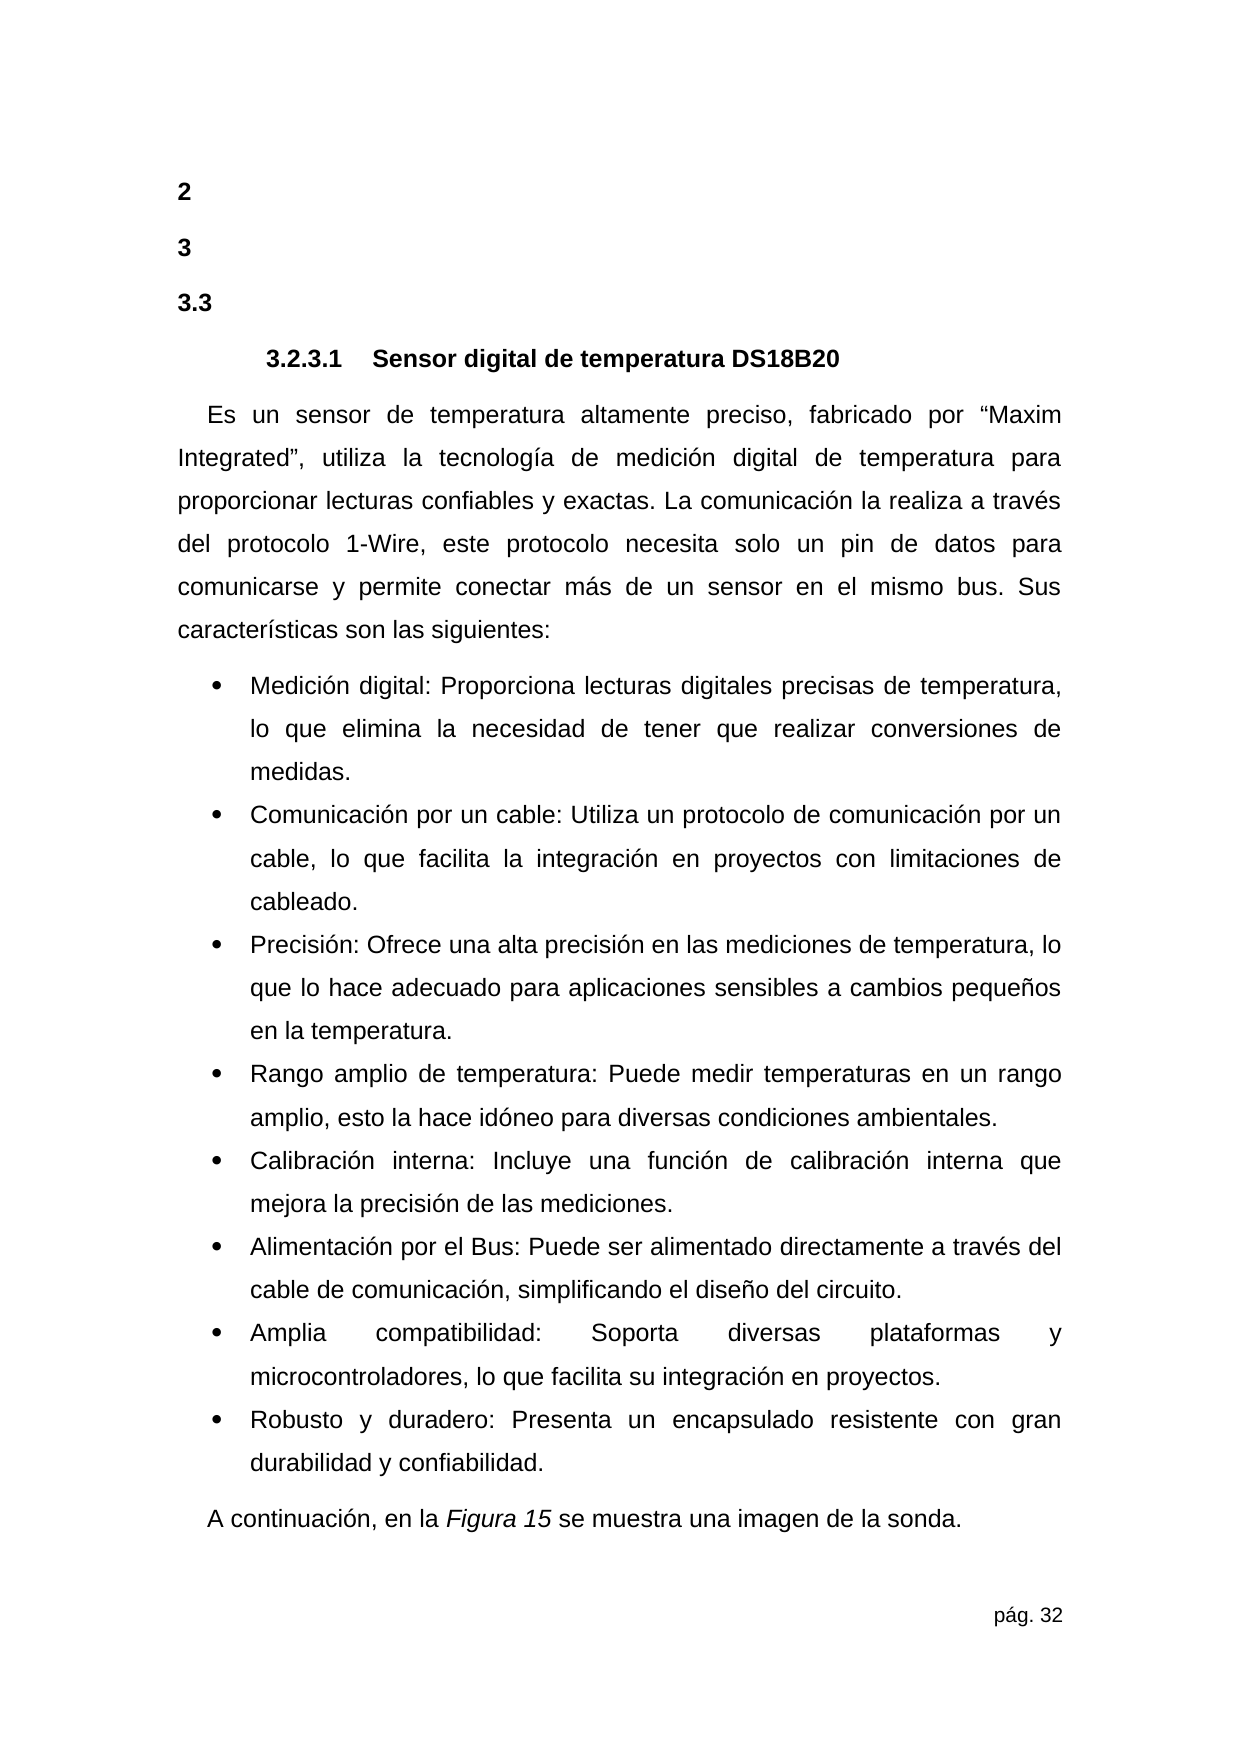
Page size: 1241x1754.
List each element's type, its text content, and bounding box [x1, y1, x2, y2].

subtitle Sensor digital de temperatura DS18B20 [266, 344, 1063, 373]
list Calibración interna: Incluye una función de calibración interna que mejora la precisión de las mediciones. [212, 1146, 1063, 1218]
list Alimentación por el Bus: Puede ser alimentado directamente a través del cable de comunicación, simplificando el diseño del circuito. [212, 1232, 1063, 1304]
list Precisión: Ofrece una alta precisión en las mediciones de temperatura, lo que lo hace adecuado para aplicaciones sensibles a cambios pequeños en la temperatura. [212, 930, 1063, 1045]
list Robusto y duradero: Presenta un encapsulado resistente con gran durabilidad y confiabilidad. [212, 1405, 1063, 1477]
text A continuación, en la Figura 15 se muestra una imagen de la sonda. [177, 1504, 1063, 1532]
list Rango amplio de temperatura: Puede medir temperaturas en un rango amplio, esto la hace idóneo para diversas condiciones ambientales. [212, 1059, 1063, 1131]
list Amplia compatibilidad: Soporta diversas plataformas y microcontroladores, lo que facilita su integración en proyectos. [212, 1318, 1063, 1390]
list Medición digital: Proporciona lecturas digitales precisas de temperatura, lo que elimina la necesidad de tener que realizar conversiones de medidas. [212, 671, 1063, 786]
list Comunicación por un cable: Utiliza un protocolo de comunicación por un cable, lo que facilita la integración en proyectos con limitaciones de cableado. [212, 800, 1063, 916]
text Es un sensor de temperatura altamente preciso, fabricado por “Maxim Integrated”, utiliza la tecnología de medición digital de temperatura para proporcionar lecturas confiables y exactas. La comunicación la realiza a través del protocolo 1-Wire, este protocolo necesita solo un pin de datos para comunicarse y permite conectar más de un sensor en el mismo bus. Sus características son las siguientes: [177, 400, 1063, 644]
